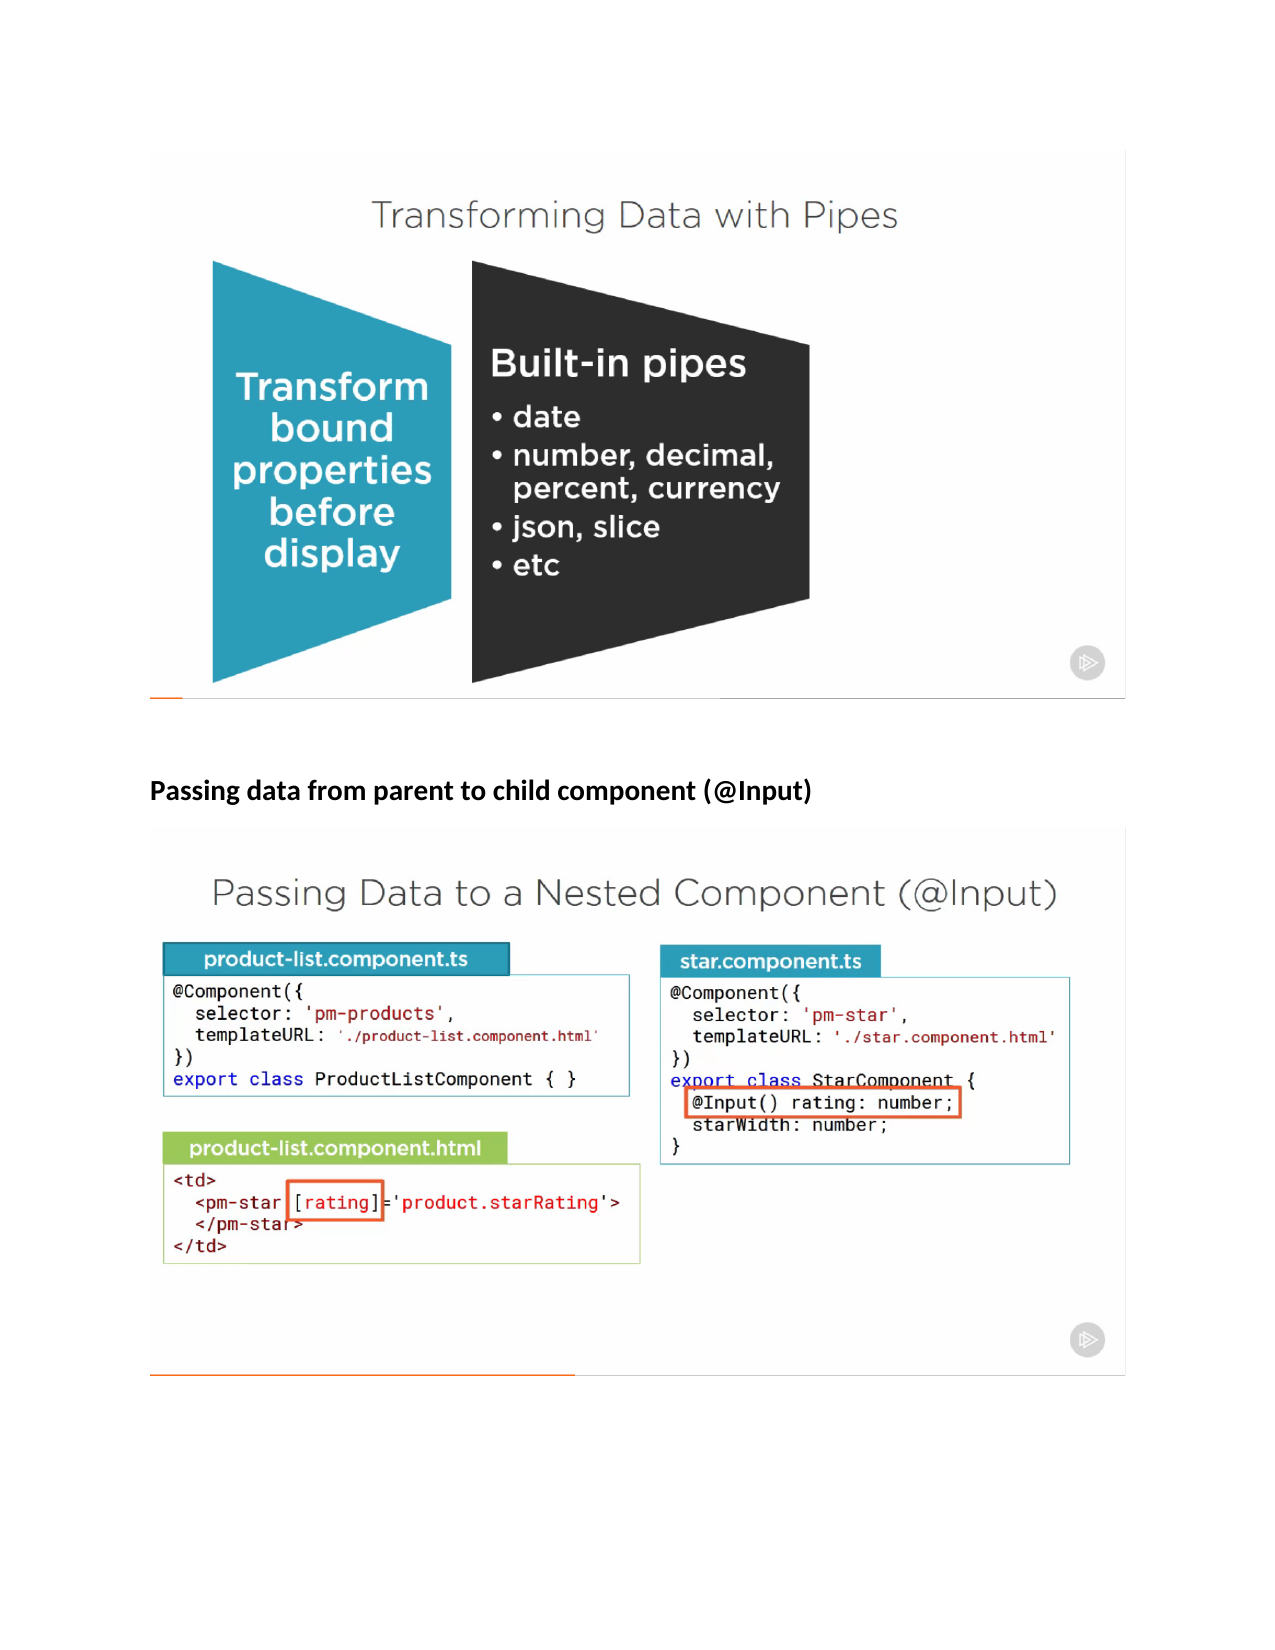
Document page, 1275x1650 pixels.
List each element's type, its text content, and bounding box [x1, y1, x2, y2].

picture [150, 150, 1125, 699]
picture [150, 827, 1125, 1376]
text Passing data from parent to child component (@Input) [150, 772, 1125, 808]
